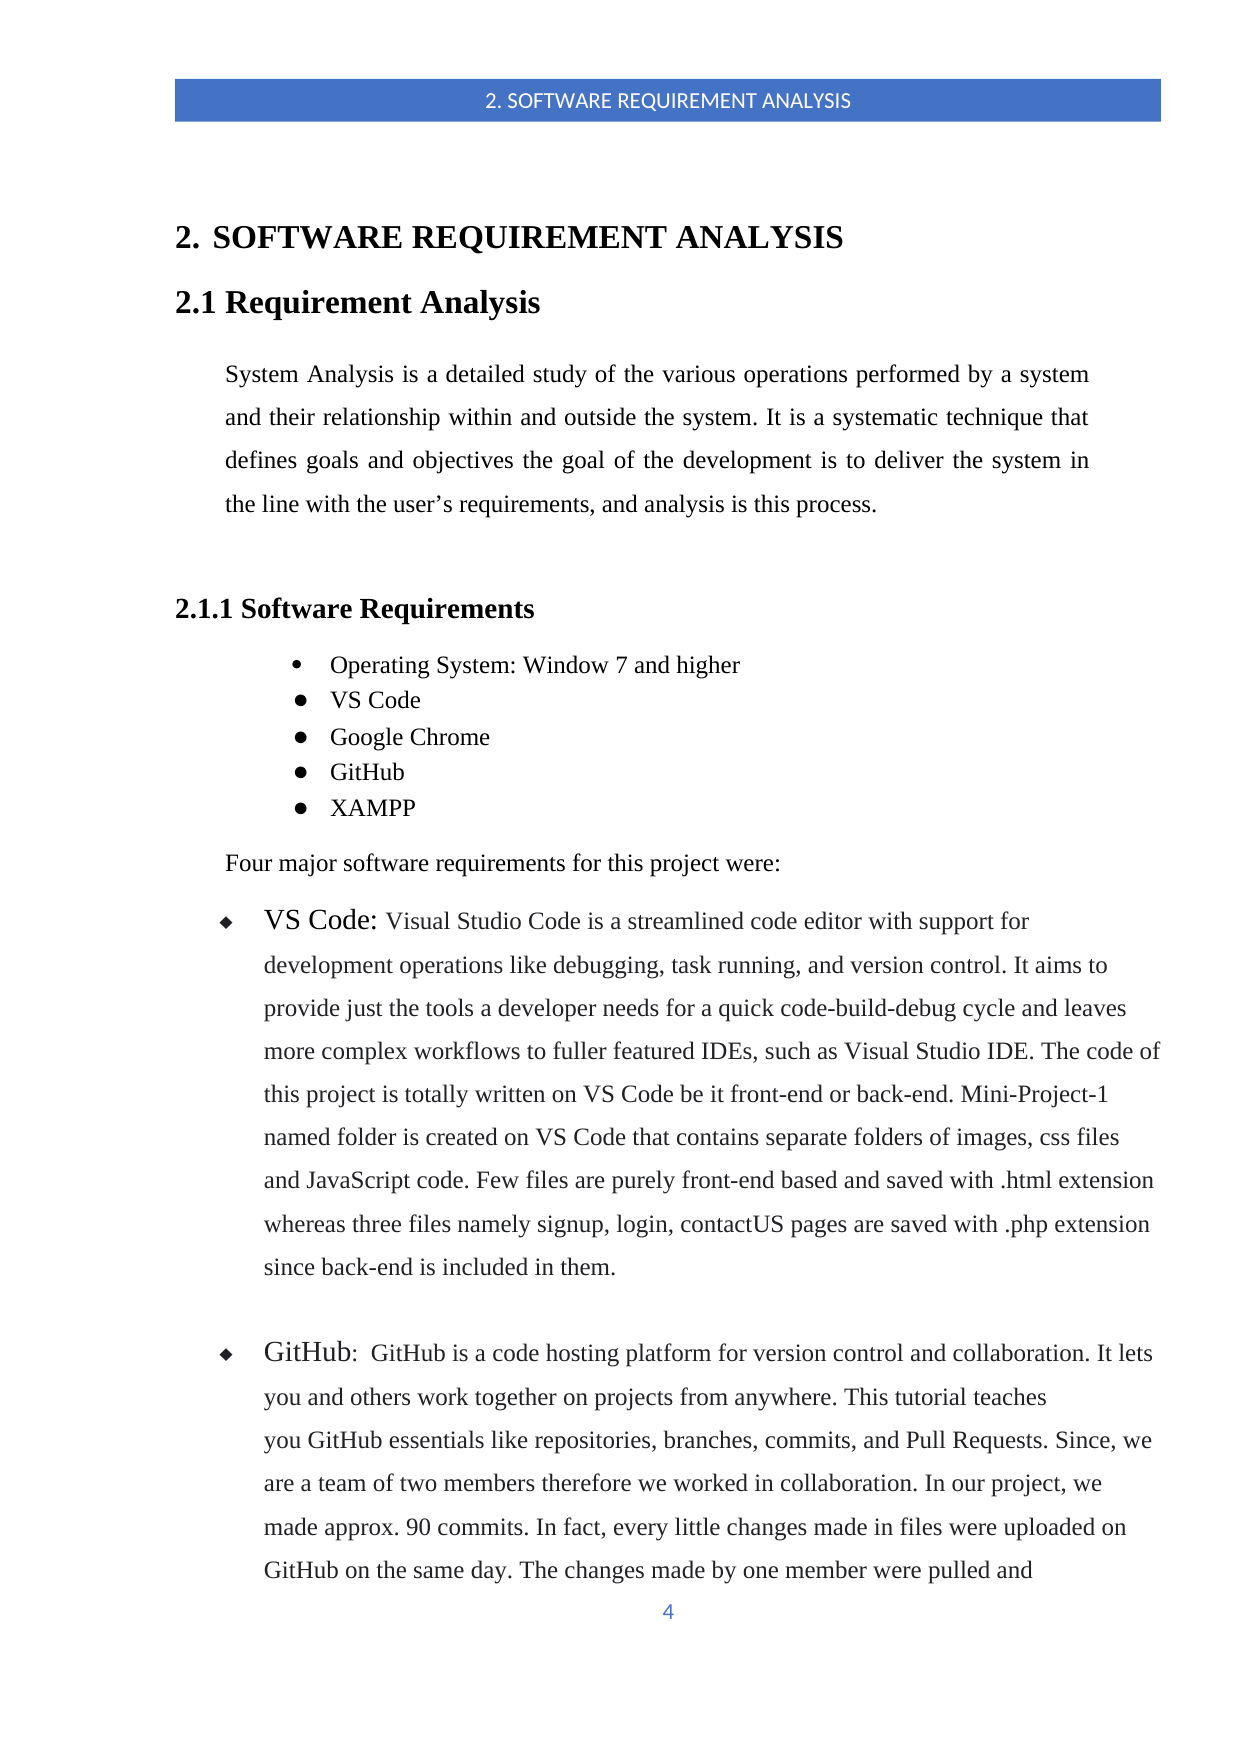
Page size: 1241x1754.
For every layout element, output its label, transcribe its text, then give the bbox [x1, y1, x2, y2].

list SOFTWARE REQUIREMENT ANALYSIS [175, 217, 1161, 256]
list GitHub [292, 755, 1161, 787]
list XAMPP [292, 791, 1161, 823]
list VS Code [292, 683, 1161, 715]
list Operating System: Window 7 and higher [292, 651, 1161, 679]
text 2.1 Requirement Analysis [175, 282, 1161, 321]
text 2.1.1 Software Requirements [175, 591, 1161, 625]
list VS Code: Visual Studio Code is a streamlined code editor with support for development operations like debugging, task running, and version control. It aims to provide just the tools a developer needs for a quick code-build-debug cycle and leaves more complex workflows to fuller featured IDEs, such as Visual Studio IDE. The code of this project is totally written on VS Code be it front-end or back-end. Mini-Project-1 named folder is created on VS Code that contains separate folders of images, css files and JavaScript code. Few files are purely front-end based and saved with .html extension whereas three files namely signup, login, contactUS pages are saved with .php extension since back-end is included in them. [219, 902, 1161, 1281]
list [219, 1334, 1161, 1583]
text Four major software requirements for this project were: [175, 848, 1161, 877]
text System Analysis is a detailed study of the various operations performed by a system and their relationship within and outside the system. It is a systematic technique that defines goals and objectives the goal of the development is to deliver the system in the line with the user’s requirements, and analysis is this process. [225, 359, 1091, 517]
list Google Chrome [292, 719, 1161, 751]
